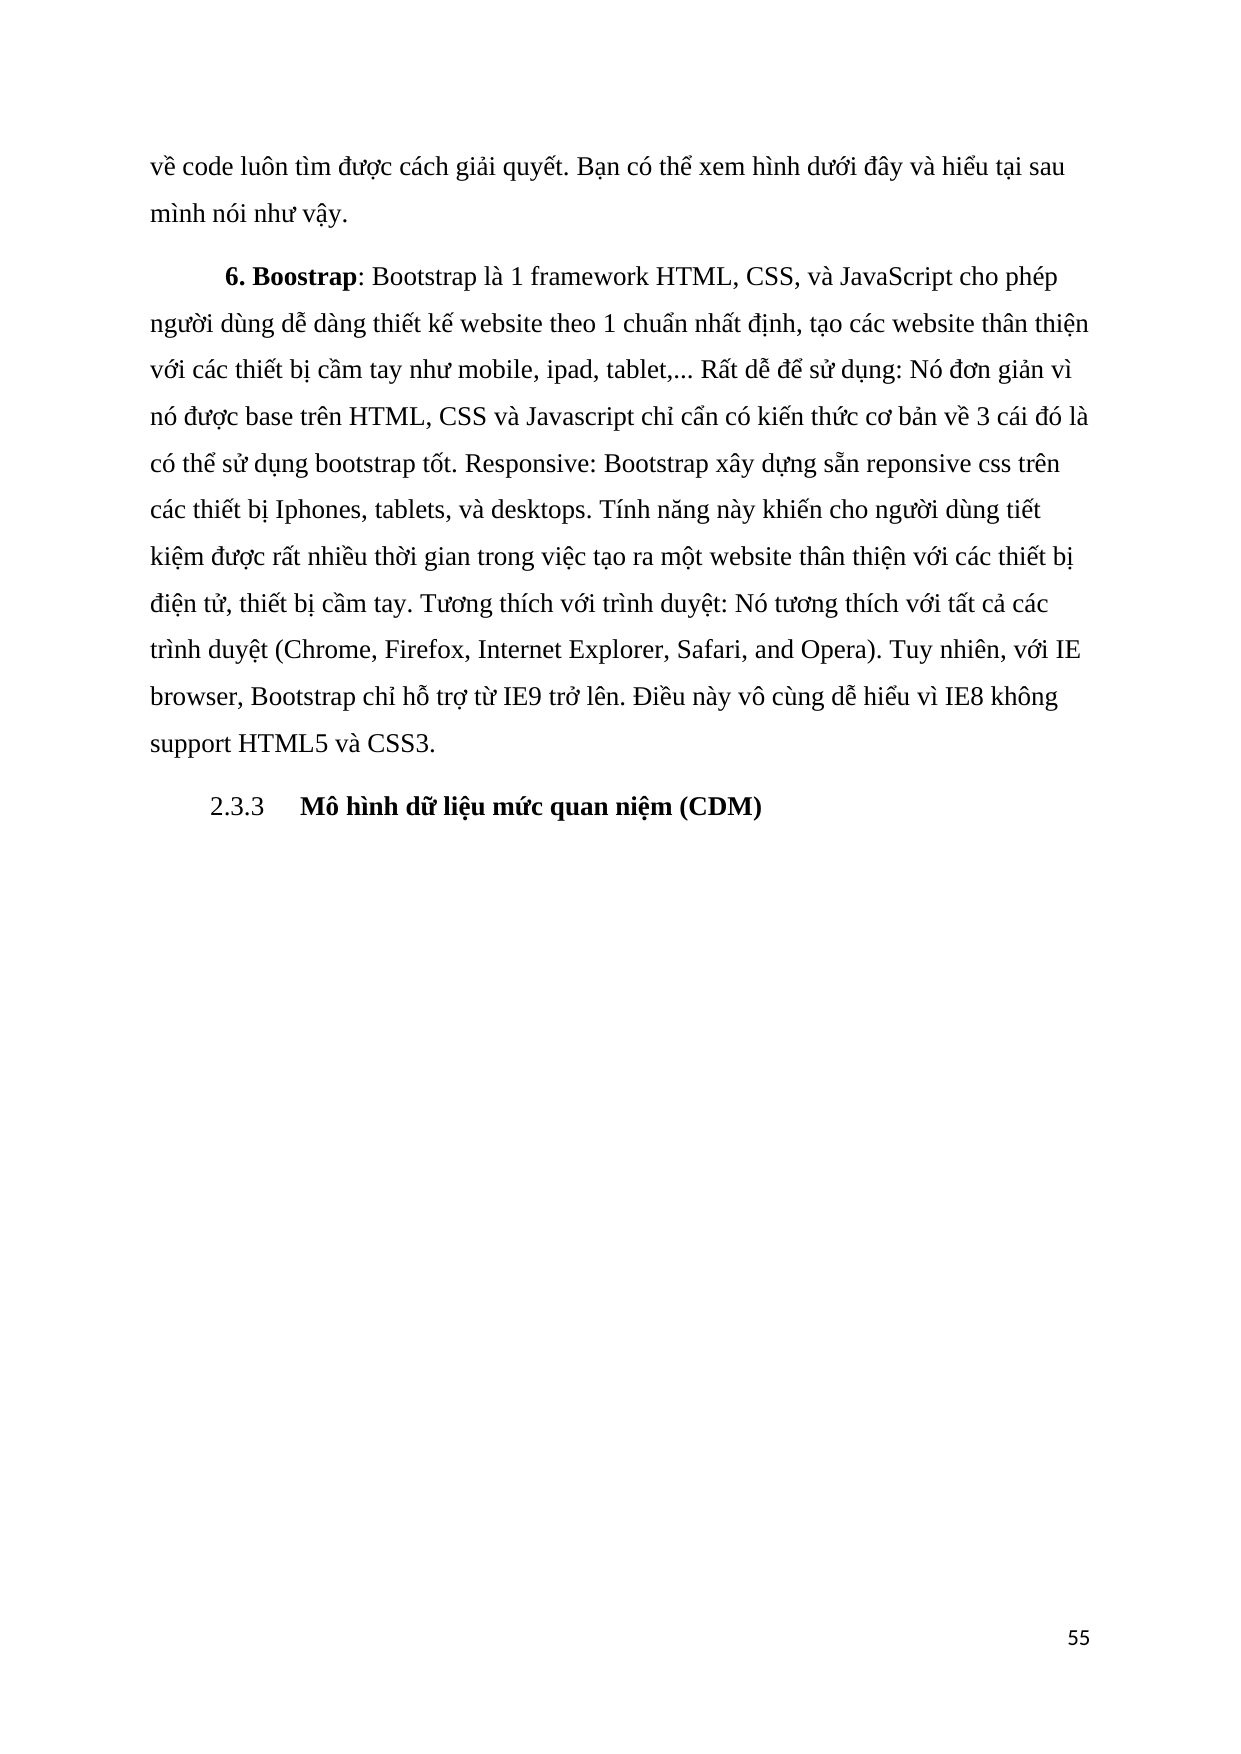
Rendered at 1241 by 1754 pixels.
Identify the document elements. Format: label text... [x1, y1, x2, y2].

text Mô hình dữ liệu mức quan niệm (CDM) [210, 790, 1090, 821]
text 6. Boostrap: Bootstrap là 1 framework HTML, CSS, và JavaScript cho phép người dùng dễ dàng thiết kế website theo 1 chuẩn nhất định, tạo các website thân thiện với các thiết bị cầm tay như mobile, ipad, tablet,... Rất dễ để sử dụng: Nó đơn giản vì nó được base trên HTML, CSS và Javascript chỉ cẩn có kiến thức cơ bản về 3 cái đó là có thể sử dụng bootstrap tốt. Responsive: Bootstrap xây dựng sẵn reponsive css trên các thiết bị Iphones, tablets, và desktops. Tính năng này khiến cho người dùng tiết kiệm được rất nhiều thời gian trong việc tạo ra một website thân thiện với các thiết bị điện tử, thiết bị cầm tay. Tương thích với trình duyệt: Nó tương thích với tất cả các trình duyệt (Chrome, Firefox, Internet Explorer, Safari, and Opera). Tuy nhiên, với IE browser, Bootstrap chỉ hỗ trợ từ IE9 trở lên. Điều này vô cùng dễ hiểu vì IE8 không support HTML5 và CSS3. [150, 260, 1090, 758]
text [150, 150, 1090, 228]
